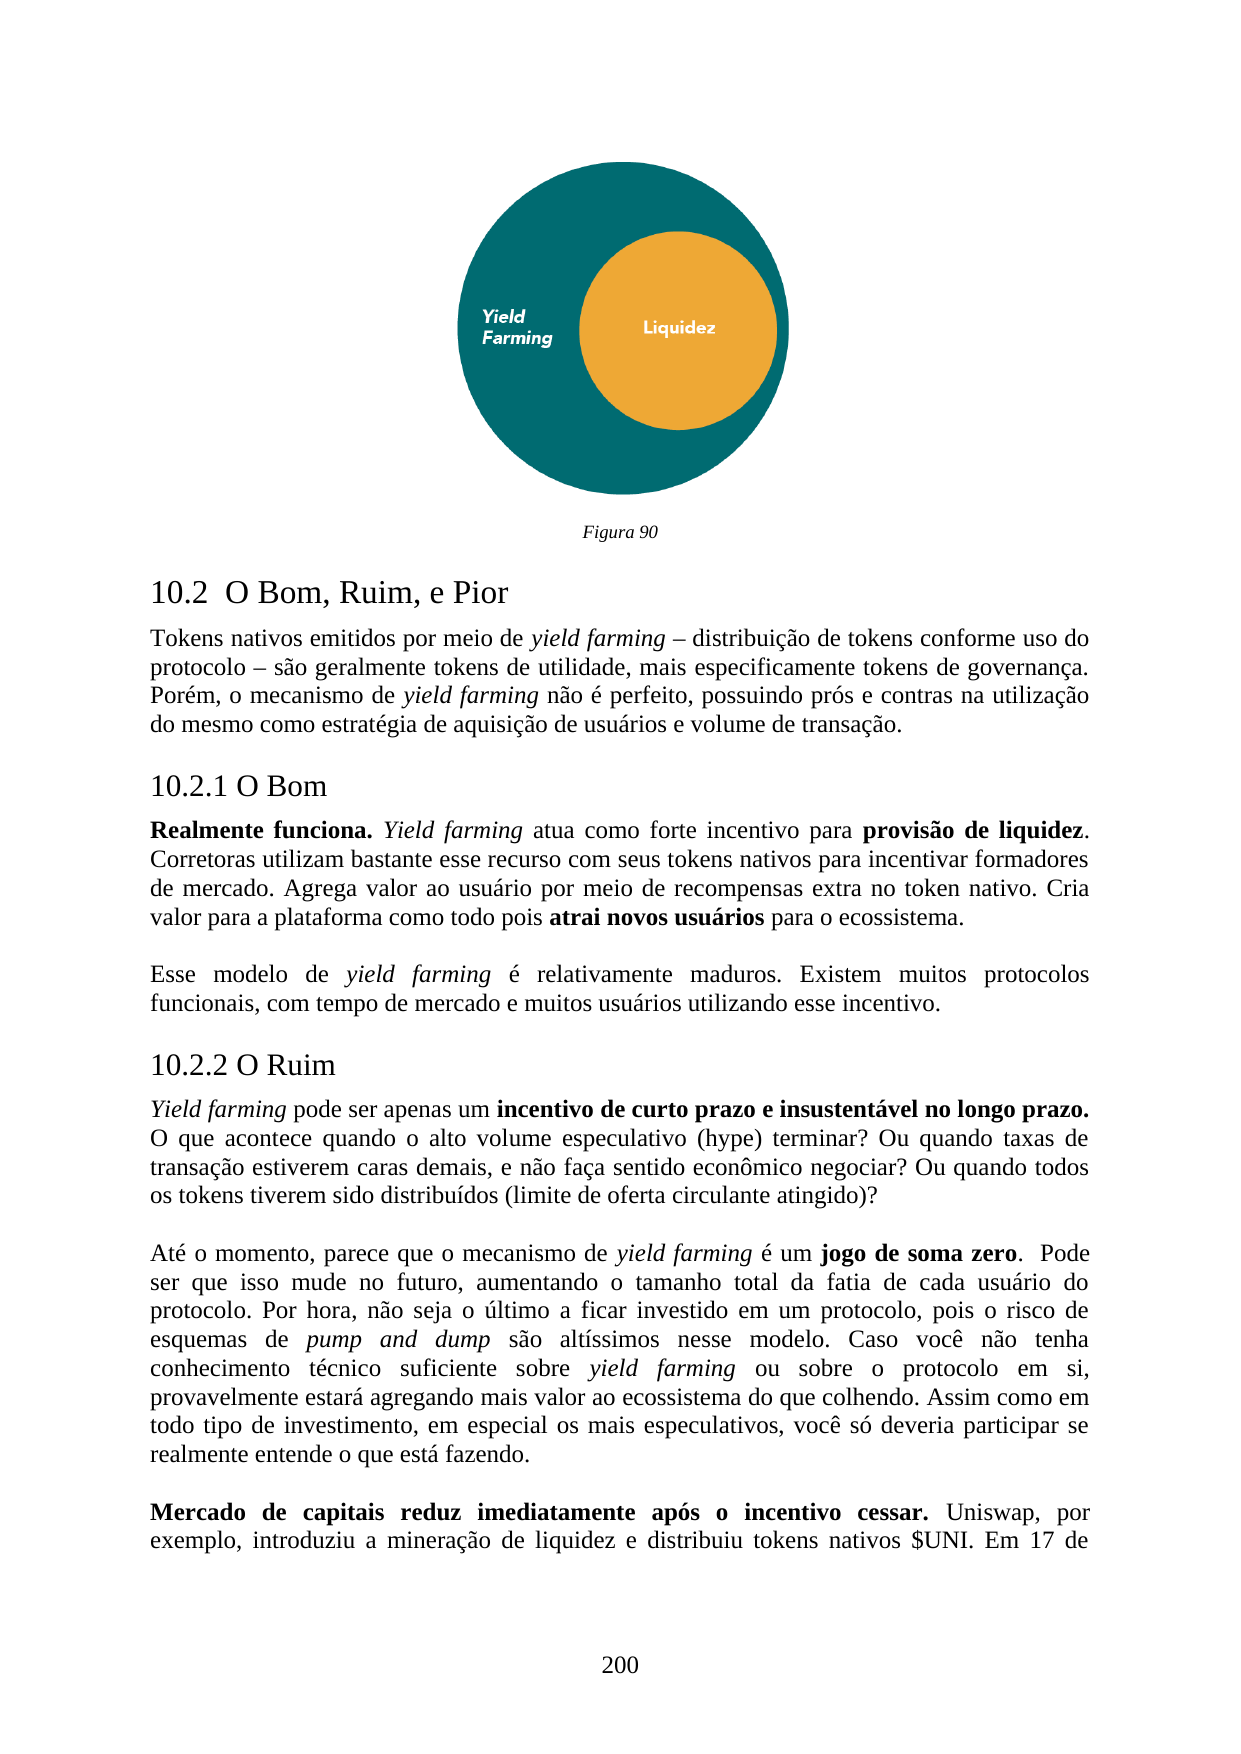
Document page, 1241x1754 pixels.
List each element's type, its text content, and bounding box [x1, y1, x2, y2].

subtitle O Bom [150, 767, 1090, 803]
subtitle O Bom, Ruim, e Pior [150, 572, 1090, 610]
text Tokens nativos emitidos por meio de yield farming – distribuição de tokens conforme uso do protocolo – são geralmente tokens de utilidade, mais especificamente tokens de governança. Porém, o mecanismo de yield farming não é perfeito, possuindo prós e contras na utilização do mesmo como estratégia de aquisição de usuários e volume de transação. [150, 623, 1090, 738]
text Até o momento, parece que o mecanismo de yield farming é um jogo de soma zero. Pode ser que isso mude no futuro, aumentando o tamanho total da fatia de cada usuário do protocolo. Por hora, não seja o último a ficar investido em um protocolo, pois o risco de esquemas de pump and dump são altíssimos nesse modelo. Caso você não tenha conhecimento técnico suficiente sobre yield farming ou sobre o protocolo em si, provavelmente estará agregando mais valor ao ecossistema do que colhendo. Assim como em todo tipo de investimento, em especial os mais especulativos, você só deveria participar se realmente entende o que está fazendo. [150, 1238, 1090, 1468]
text Esse modelo de yield farming é relativamente maduros. Existem muitos protocolos funcionais, com tempo de mercado e muitos usuários utilizando esse incentivo. [150, 959, 1090, 1017]
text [150, 1497, 1090, 1554]
picture [445, 150, 795, 501]
subtitle O Ruim [150, 1046, 1090, 1082]
text Figura 90 [150, 521, 1090, 543]
text Realmente funciona. Yield farming atua como forte incentivo para provisão de liquidez. Corretoras utilizam bastante esse recurso com seus tokens nativos para incentivar formadores de mercado. Agrega valor ao usuário por meio de recompensas extra no token nativo. Cria valor para a plataforma como todo pois atrai novos usuários para o ecossistema. [150, 815, 1090, 930]
text Yield farming pode ser apenas um incentivo de curto prazo e insustentável no longo prazo. O que acontece quando o alto volume especulativo (hype) terminar? Ou quando taxas de transação estiverem caras demais, e não faça sentido econômico negociar? Ou quando todos os tokens tiverem sido distribuídos (limite de oferta circulante atingido)? [150, 1094, 1090, 1209]
